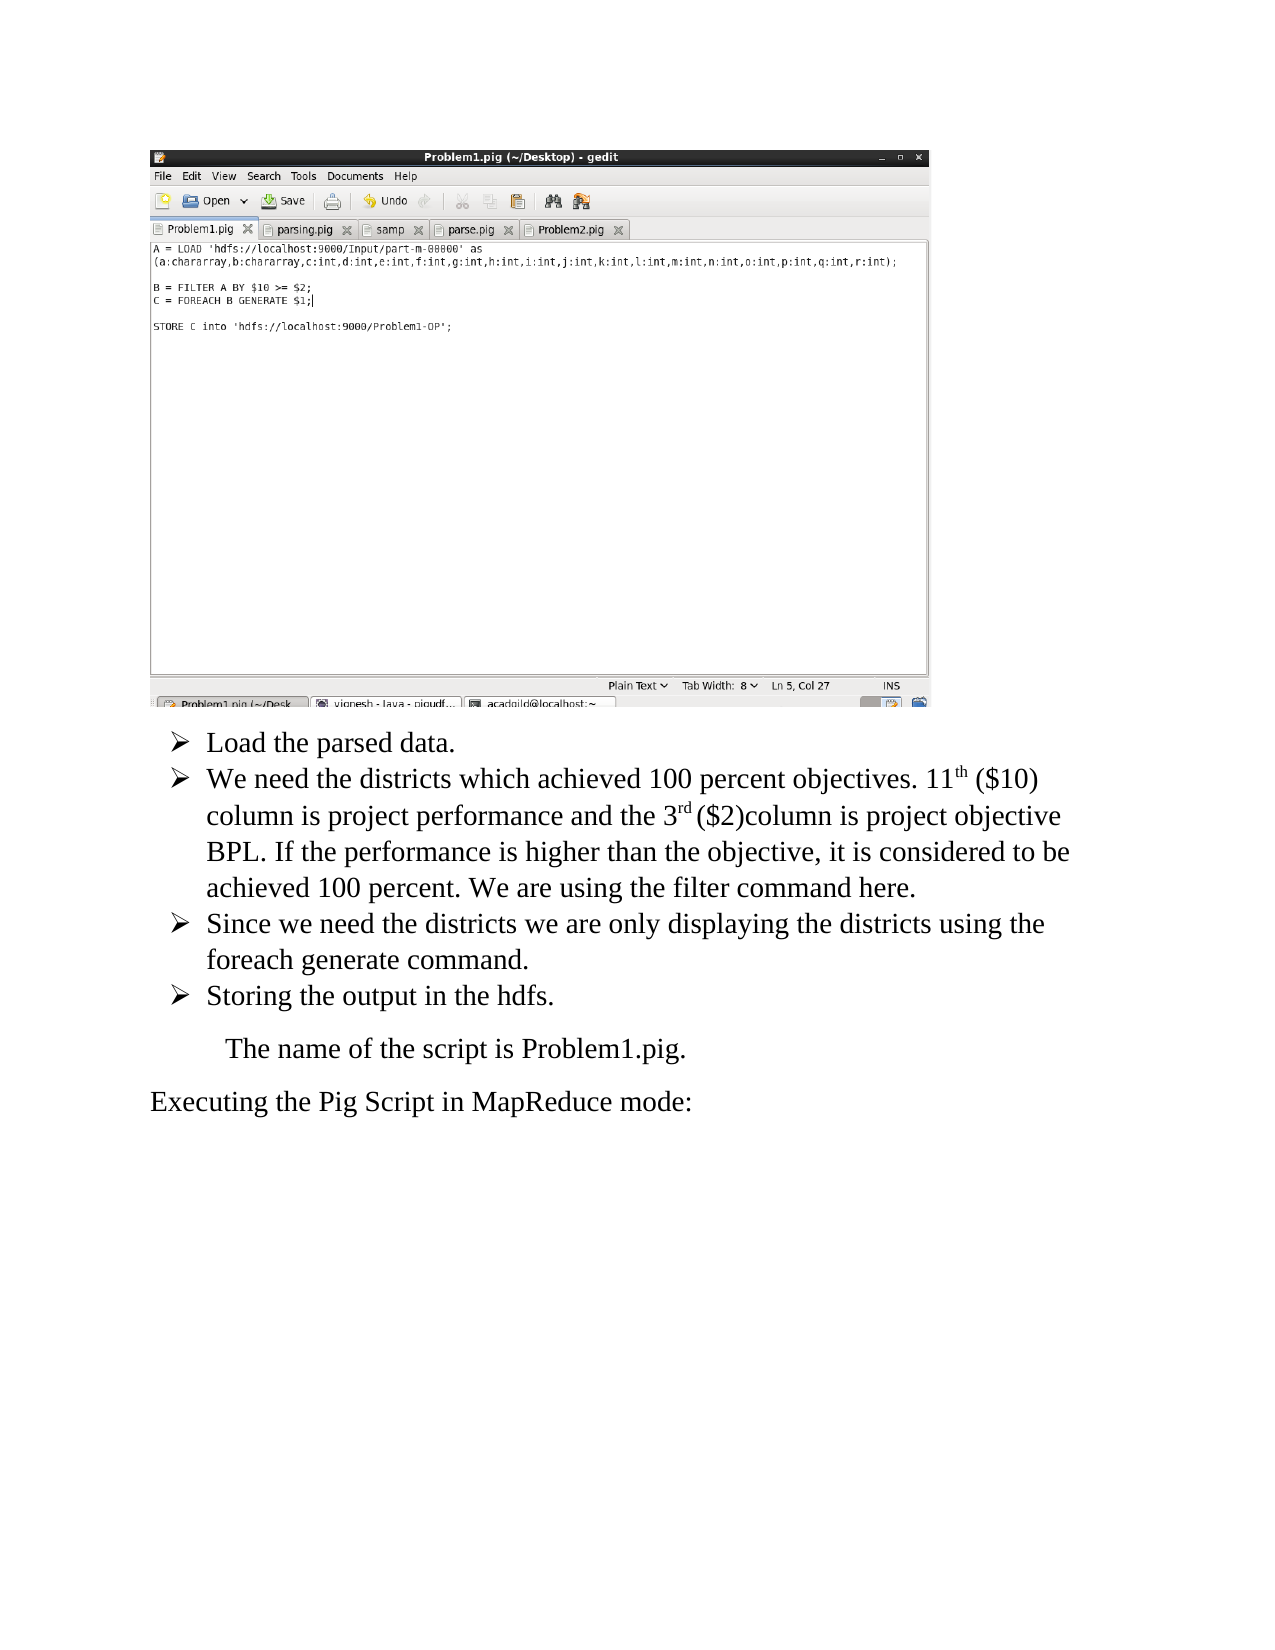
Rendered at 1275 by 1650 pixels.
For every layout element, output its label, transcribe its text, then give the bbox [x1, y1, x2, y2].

text The name of the script is Problem1.pig. [150, 1031, 1125, 1065]
list Since we need the districts we are only displaying the districts using the foreach generate command. [169, 906, 1125, 976]
list Load the parsed data. [169, 725, 1125, 759]
text Executing the Pig Script in MapReduce mode: [150, 1084, 1125, 1118]
picture [150, 150, 932, 707]
list We need the districts which achieved 100 percent objectives. 11th ($10) column is project performance and the 3rd ($2)column is project objective BPL. If the performance is higher than the objective, it is considered to be achieved 100 percent. We are using the filter command here. [169, 761, 1125, 903]
list Storing the output in the hdfs. [169, 978, 1125, 1012]
